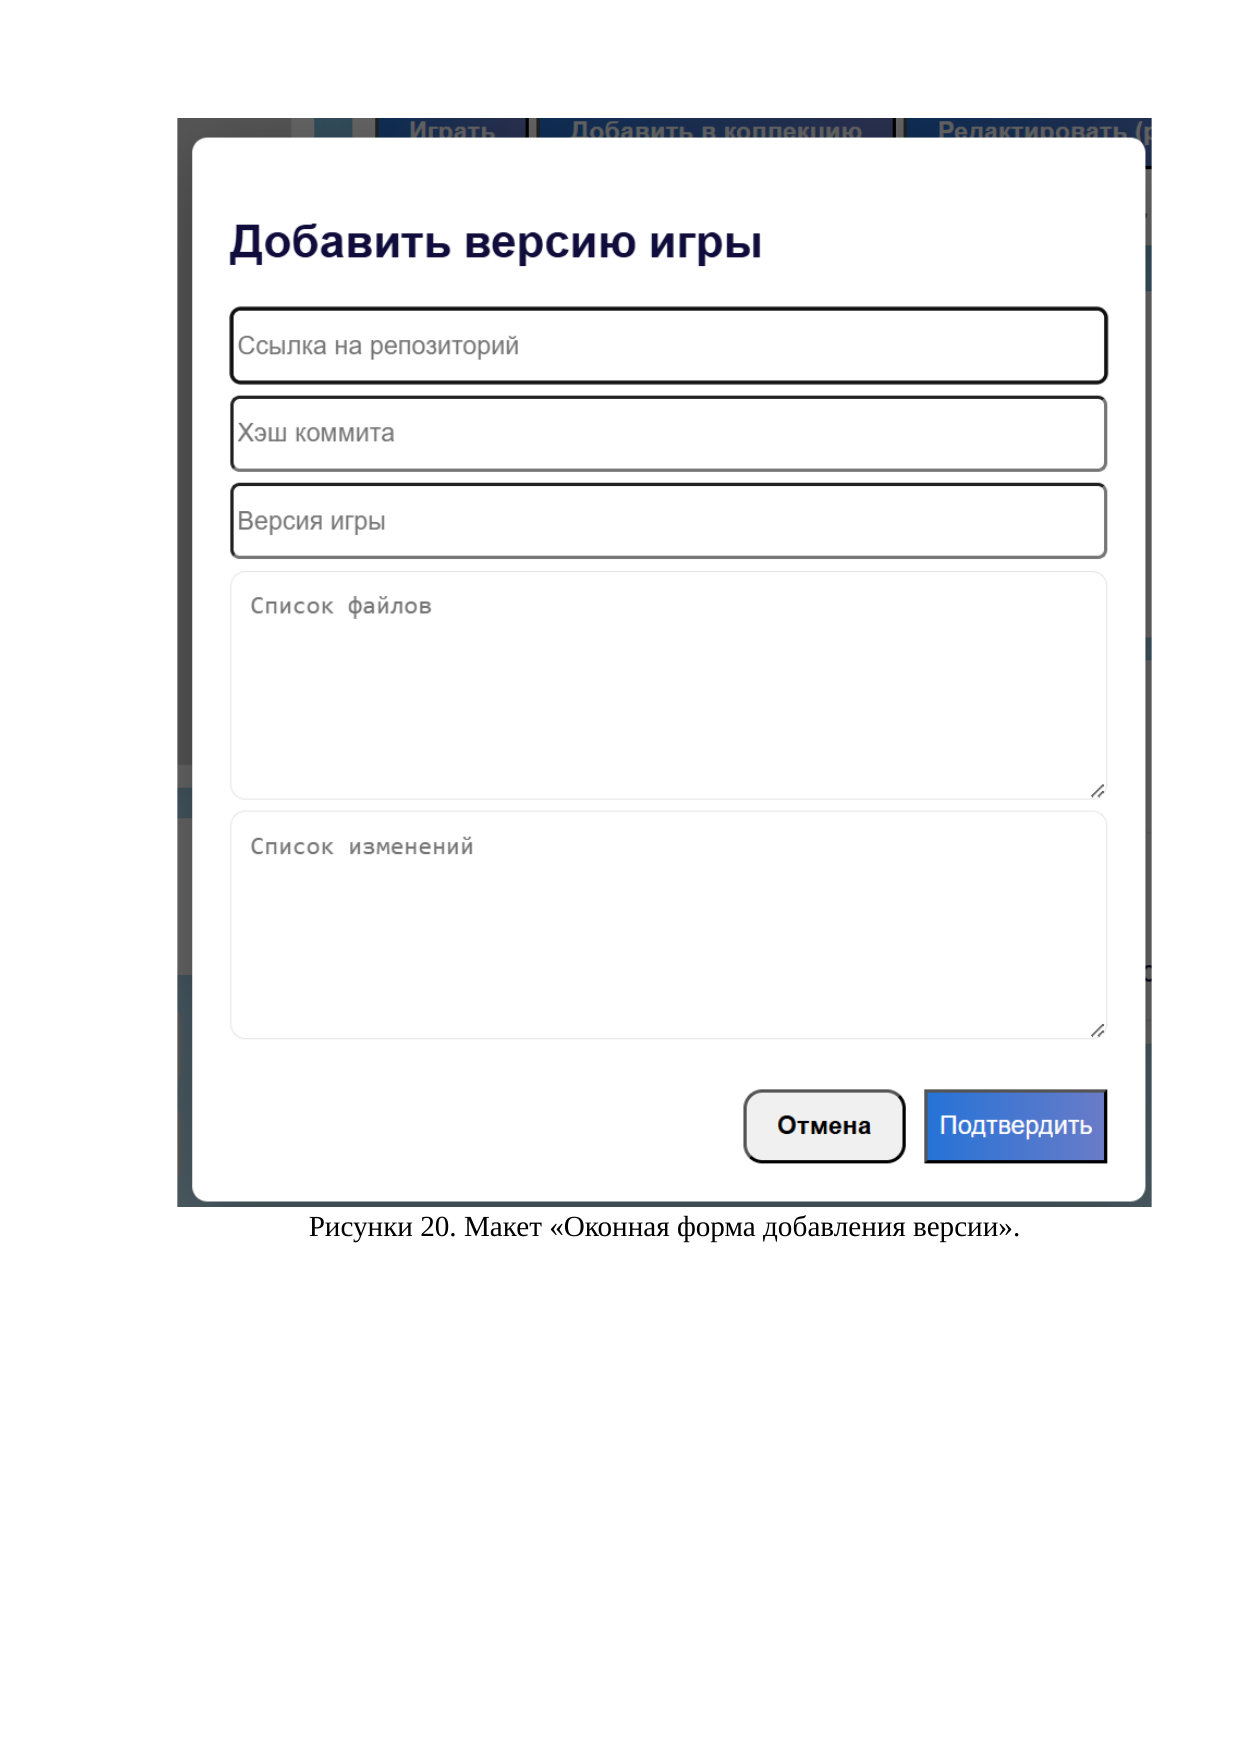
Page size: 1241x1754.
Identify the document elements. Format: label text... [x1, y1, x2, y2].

picture [177, 118, 1152, 1207]
text Рисунки 20. Макет «Оконная форма добавления версии». [177, 1209, 1152, 1243]
